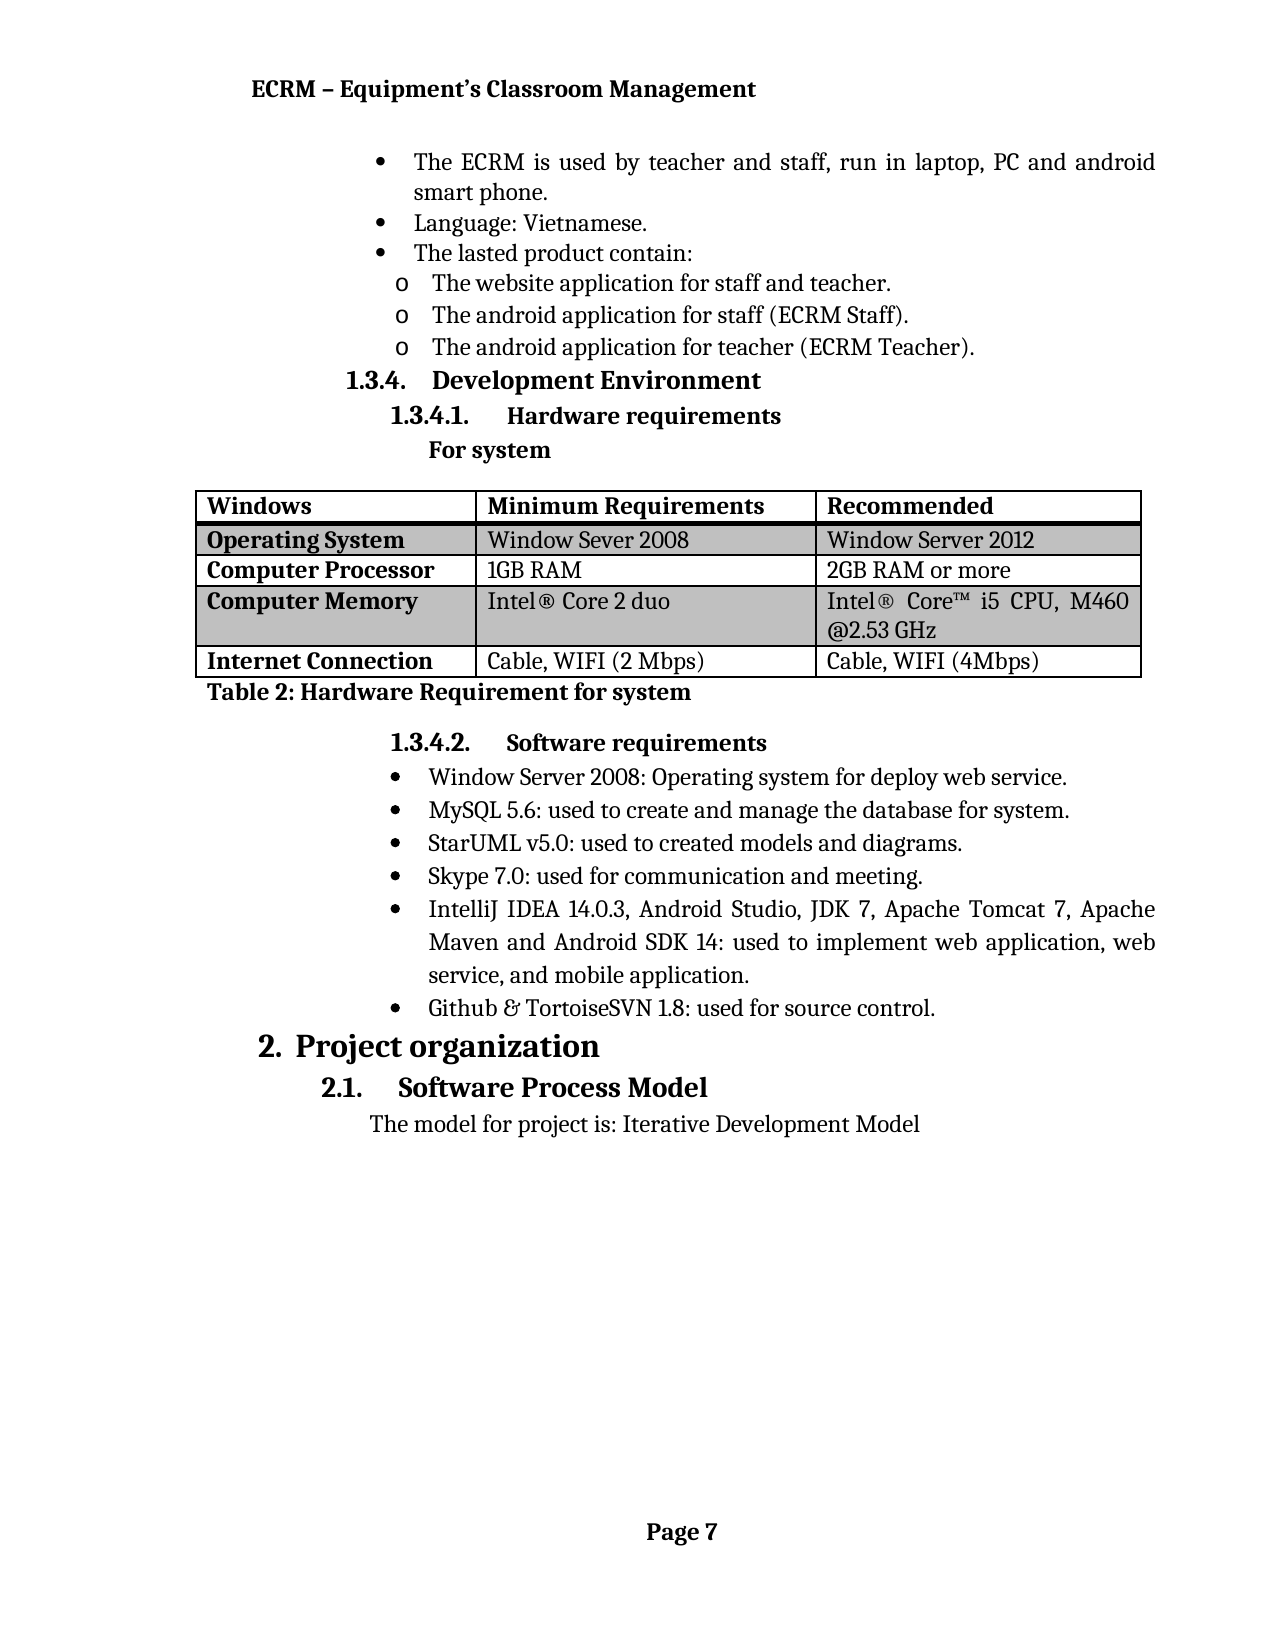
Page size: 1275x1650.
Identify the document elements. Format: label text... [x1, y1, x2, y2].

table_cell Window Sever 2008 [477, 526, 815, 554]
table_cell Cable, WIFI (4Mbps) [817, 647, 1140, 676]
list Github & TortoiseSVN 1.8: used for source control. [391, 994, 1157, 1023]
table_cell Computer Processor [197, 556, 475, 585]
table_cell Cable, WIFI (2 Mbps) [477, 647, 815, 676]
list The website application for staff and teacher. [394, 269, 1157, 299]
table_header Minimum Requirements [477, 492, 815, 521]
table_cell Window Server 2012 [817, 526, 1140, 554]
text Table 2: Hardware Requirement for system [207, 678, 1157, 706]
table_header Windows [197, 492, 475, 521]
list Software requirements [391, 727, 1157, 758]
list For system [428, 436, 1157, 465]
list The ECRM is used by teacher and staff, run in laptop, PC and android smart phone. [376, 148, 1157, 207]
list Language: Vietnamese. [376, 208, 1157, 237]
list The model for project is: Iterative Development Model [369, 1110, 1157, 1138]
list The android application for staff (ECRM Staff). [394, 301, 1157, 331]
list Hardware requirements [391, 400, 1157, 432]
list Skype 7.0: used for communication and meeting. [391, 862, 1157, 891]
table_header Recommended [817, 492, 1140, 521]
list StarUML v5.0: used to created models and diagrams. [391, 829, 1157, 858]
table_cell 1GB RAM [477, 556, 815, 585]
table_cell Computer Memory [197, 587, 475, 645]
table_cell Internet Connection [197, 647, 475, 676]
table_cell Intel® Core 2 duo [477, 587, 815, 645]
list The android application for teacher (ECRM Teacher). [394, 333, 1157, 363]
table_cell Intel® Core™ i5 CPU, M460 @2.53 GHz [817, 587, 1140, 645]
table_cell 2GB RAM or more [817, 556, 1140, 585]
list Development Environment [346, 365, 1157, 396]
list Software Process Model [321, 1071, 1157, 1105]
list Window Server 2008: Operating system for deploy web service. [391, 763, 1157, 792]
table_cell Operating System [197, 526, 475, 554]
list MySQL 5.6: used to create and manage the database for system. [391, 796, 1157, 825]
list Project organization [258, 1027, 1157, 1065]
list IntelliJ IDEA 14.0.3, Android Studio, JDK 7, Apache Tomcat 7, Apache Maven and Android SDK 14: used to implement web application, web service, and mobile application. [391, 895, 1157, 990]
list The lasted product contain: [376, 239, 1157, 268]
